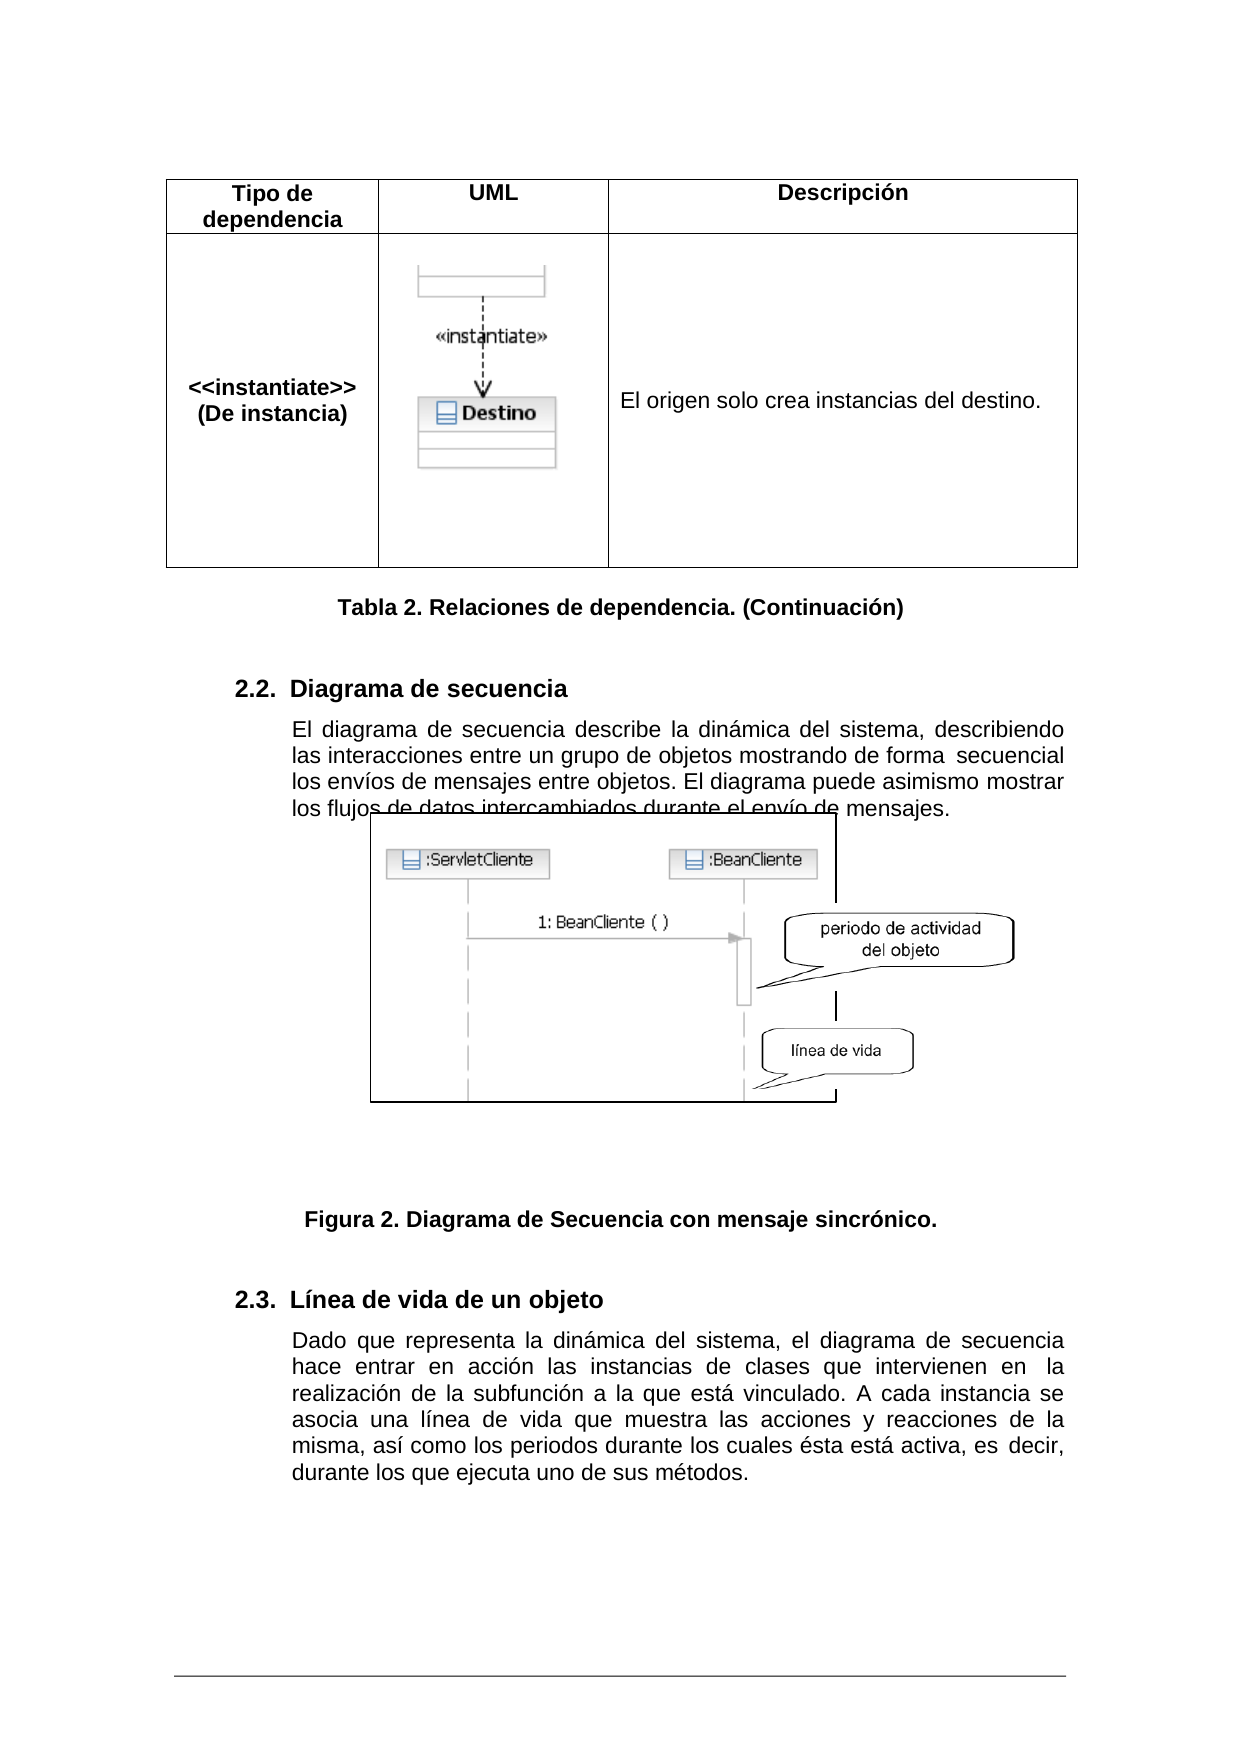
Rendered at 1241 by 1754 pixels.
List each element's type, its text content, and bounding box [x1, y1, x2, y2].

table_cell [379, 234, 608, 567]
picture [402, 265, 584, 486]
text Dado que representa la dinámica del sistema, el diagrama de secuencia hace entrar en acción las instancias de clases que intervienen en la realización de la subfunción a la que está vinculado. A cada instancia se asocia una línea de vida que muestra las acciones y reacciones de la misma, así como los periodos durante los cuales ésta está activa, es decir, durante los que ejecuta uno de sus métodos. [292, 1327, 1064, 1485]
subtitle Figura 2. Diagrama de Secuencia con mensaje sincrónico. [303, 1206, 938, 1233]
table_cell El origen solo crea instancias del destino. [609, 234, 1077, 567]
table_cell <<instantiate>> (De instancia) [167, 234, 378, 567]
table_header Tipo de dependencia [167, 180, 378, 232]
text Tabla 2. Relaciones de dependencia. (Continuación) [303, 594, 938, 620]
table_header UML [379, 180, 608, 232]
list Línea de vida de un objeto [234, 1285, 1090, 1314]
text El diagrama de secuencia describe la dinámica del sistema, describiendo las interacciones entre un grupo de objetos mostrando de forma secuencial los envíos de mensajes entre objetos. El diagrama puede asimismo mostrar los flujos de datos intercambiados durante el envío de mensajes. [292, 716, 1064, 821]
table_header Descripción [609, 180, 1077, 232]
list Diagrama de secuencia [234, 674, 1090, 703]
picture [371, 814, 1019, 1101]
